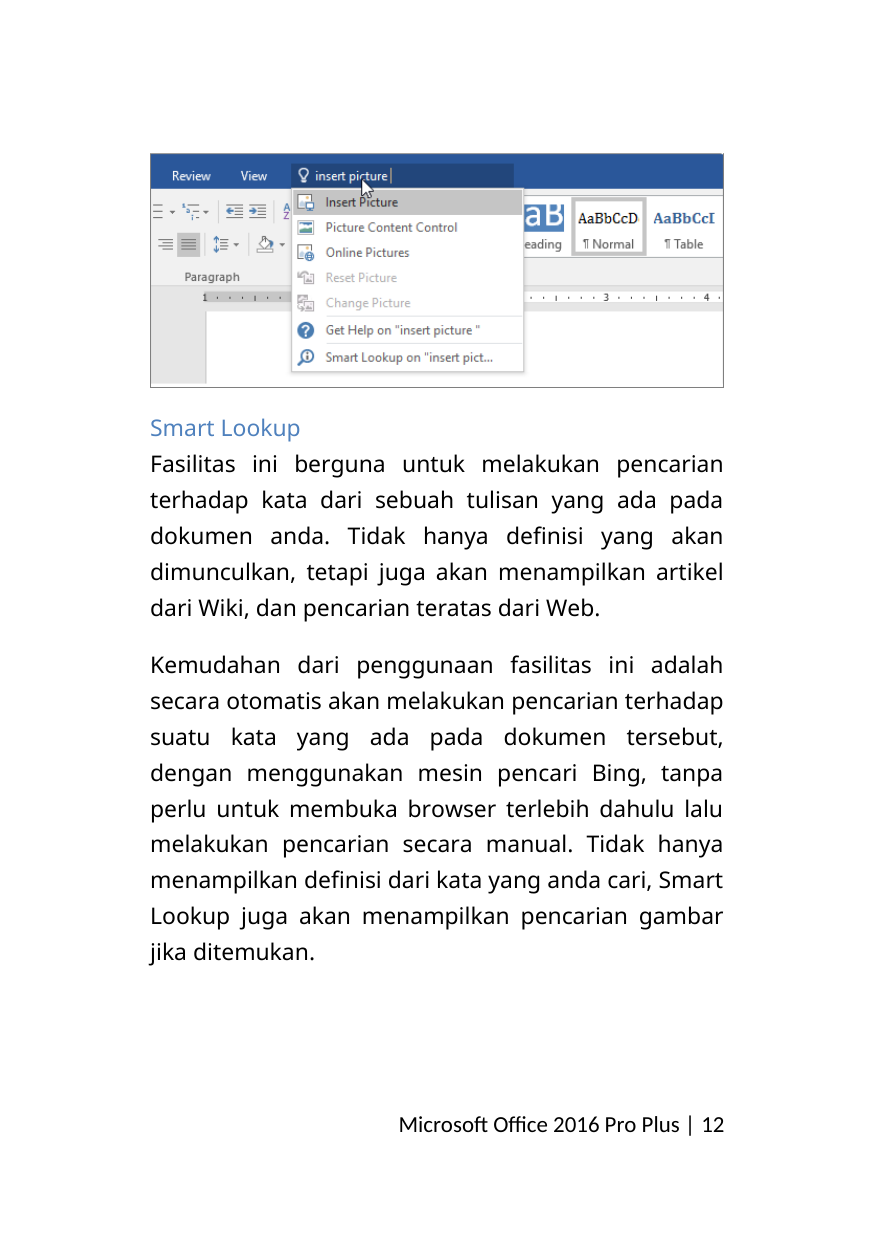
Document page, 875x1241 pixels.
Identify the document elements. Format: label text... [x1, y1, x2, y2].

text Kemudahan dari penggunaan fasilitas ini adalah secara otomatis akan melakukan pencarian terhadap suatu kata yang ada pada dokumen tersebut, dengan menggunakan mesin pencari Bing, tanpa perlu untuk membuka browser terlebih dahulu lalu melakukan pencarian secara manual. Tidak hanya menampilkan definisi dari kata yang anda cari, Smart Lookup juga akan menampilkan pencarian gambar jika ditemukan. [150, 649, 724, 967]
picture [150, 150, 724, 388]
text Smart Lookup [150, 412, 724, 443]
text Fasilitas ini berguna untuk melakukan pencarian terhadap kata dari sebuah tulisan yang ada pada dokumen anda. Tidak hanya definisi yang akan dimunculkan, tetapi juga akan menampilkan artikel dari Wiki, dan pencarian teratas dari Web. [150, 448, 724, 623]
